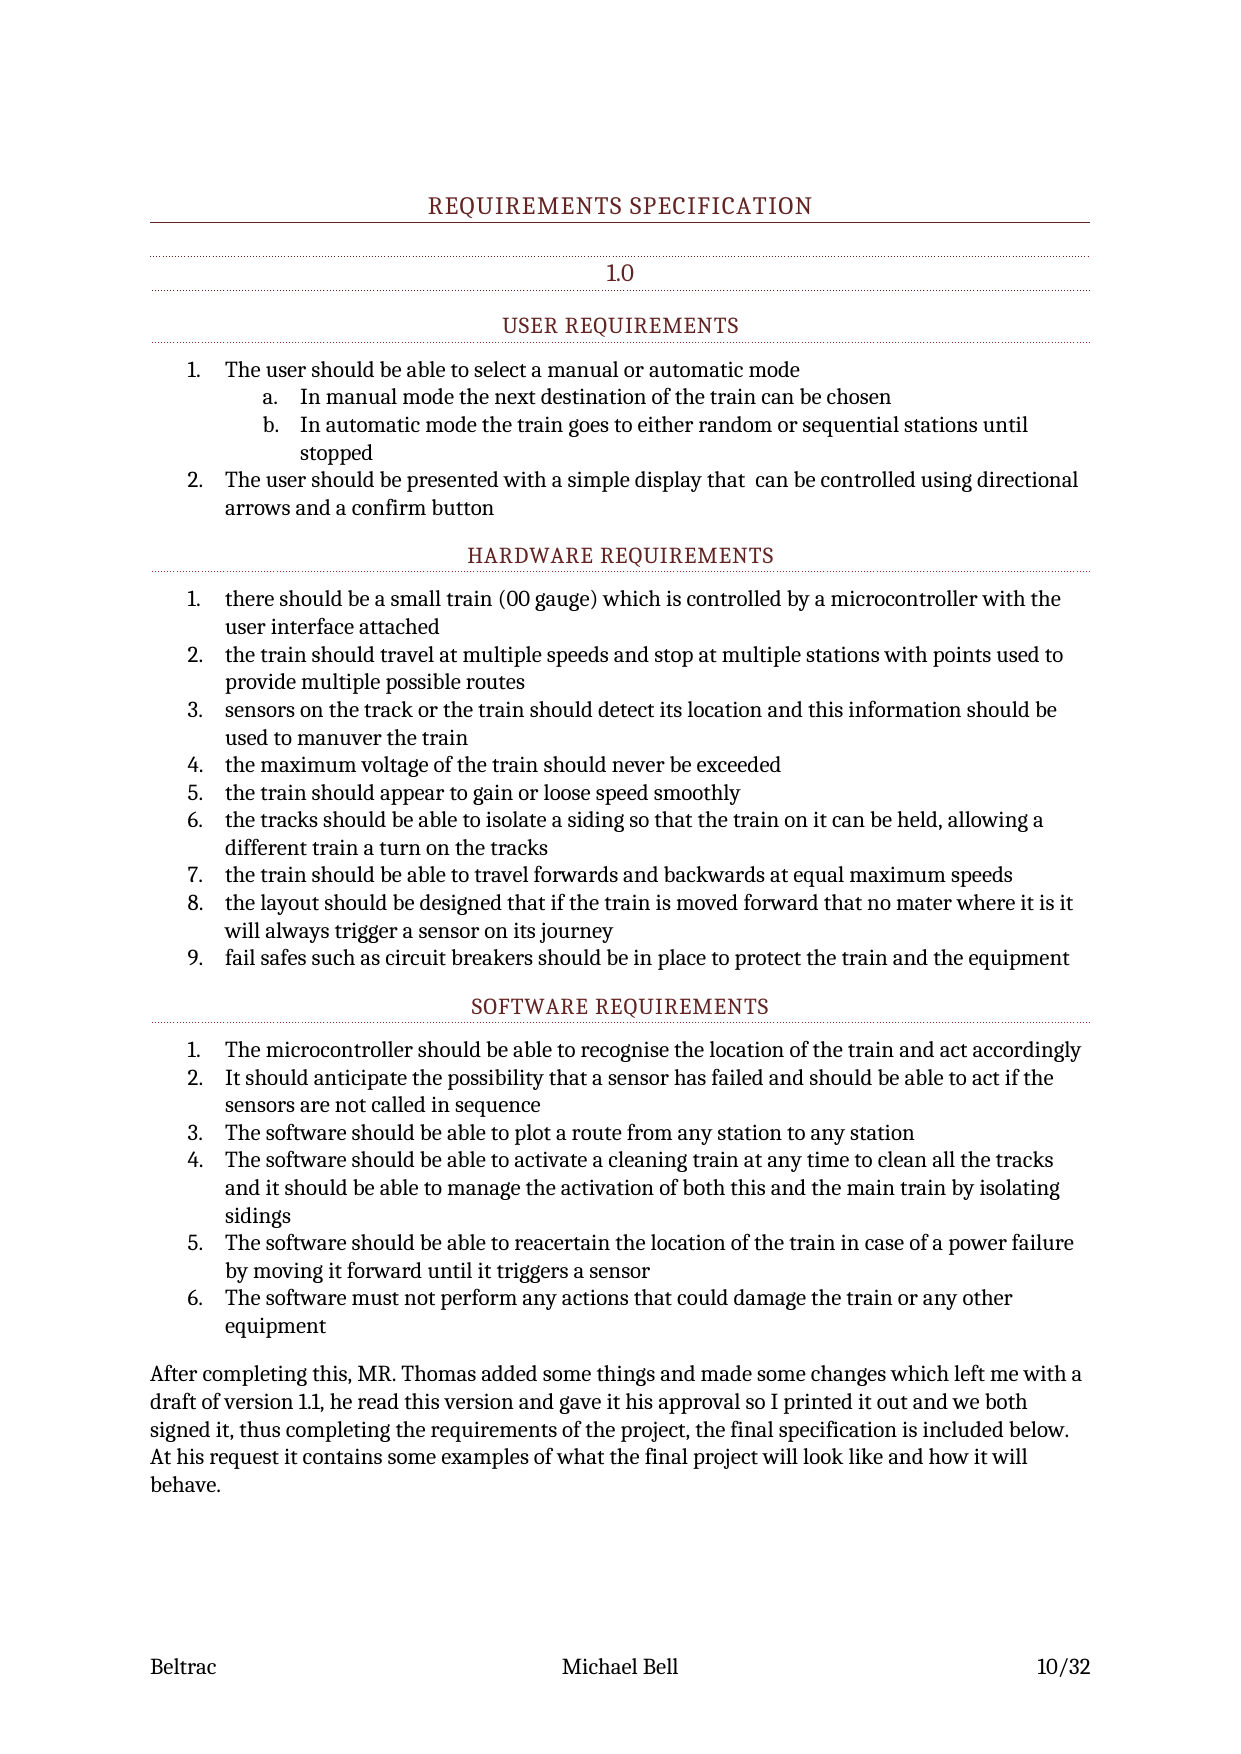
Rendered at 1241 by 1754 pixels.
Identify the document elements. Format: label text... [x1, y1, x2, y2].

list In manual mode the next destination of the train can be chosen [262, 384, 1090, 411]
subtitle 1.0 [150, 256, 1090, 291]
text After completing this, MR. Thomas added some things and made some changes which left me with a draft of version 1.1, he read this version and gave it his approval so I printed it out and we both signed it, thus completing the requirements of the project, the final specification is included below. At his request it contains some examples of what the final project will look like and how it will behave. [150, 1361, 1090, 1498]
list the train should travel at multiple speeds and stop at multiple stations with points used to provide multiple possible routes [187, 641, 1090, 695]
list The user should be able to select a manual or automatic mode [187, 357, 1090, 383]
list The software must not perform any actions that could damage the train or any other equipment [187, 1285, 1090, 1339]
list the maximum voltage of the train should never be exceeded [187, 752, 1090, 778]
subtitle requirements specification [150, 192, 1090, 222]
list the layout should be designed that if the train is moved forward that no mater where it is it will always trigger a sensor on its journey [187, 890, 1090, 944]
subtitle software requirements [150, 993, 1090, 1023]
list The microcontroller should be able to recognise the location of the train and act accordingly [187, 1037, 1090, 1063]
subtitle user requirements [150, 313, 1090, 343]
list there should be a small train (00 gauge) which is controlled by a microcontroller with the user interface attached [187, 586, 1090, 640]
list It should anticipate the possibility that a sensor has failed and should be able to act if the sensors are not called in sequence [187, 1064, 1090, 1118]
list In automatic mode the train goes to either random or sequential stations until stopped [262, 412, 1090, 466]
list The software should be able to activate a cleaning train at any time to clean all the tracks and it should be able to manage the activation of both this and the main train by isolating sidings [187, 1147, 1090, 1229]
subtitle hardware requirements [150, 543, 1090, 572]
list the train should appear to gain or loose speed smoothly [187, 779, 1090, 806]
list the tracks should be able to isolate a siding so that the train on it can be held, allowing a different train a turn on the tracks [187, 807, 1090, 861]
list The software should be able to reacertain the location of the train in case of a power failure by moving it forward until it triggers a sensor [187, 1230, 1090, 1284]
list the train should be able to travel forwards and backwards at equal maximum speeds [187, 862, 1090, 889]
list The user should be presented with a simple display that can be controlled using directional arrows and a confirm button [187, 467, 1090, 521]
list sensors on the track or the train should detect its location and this information should be used to manuver the train [187, 697, 1090, 751]
list fail safes such as circuit breakers should be in place to protect the train and the equipment [187, 945, 1090, 971]
list The software should be able to plot a route from any station to any station [187, 1119, 1090, 1146]
